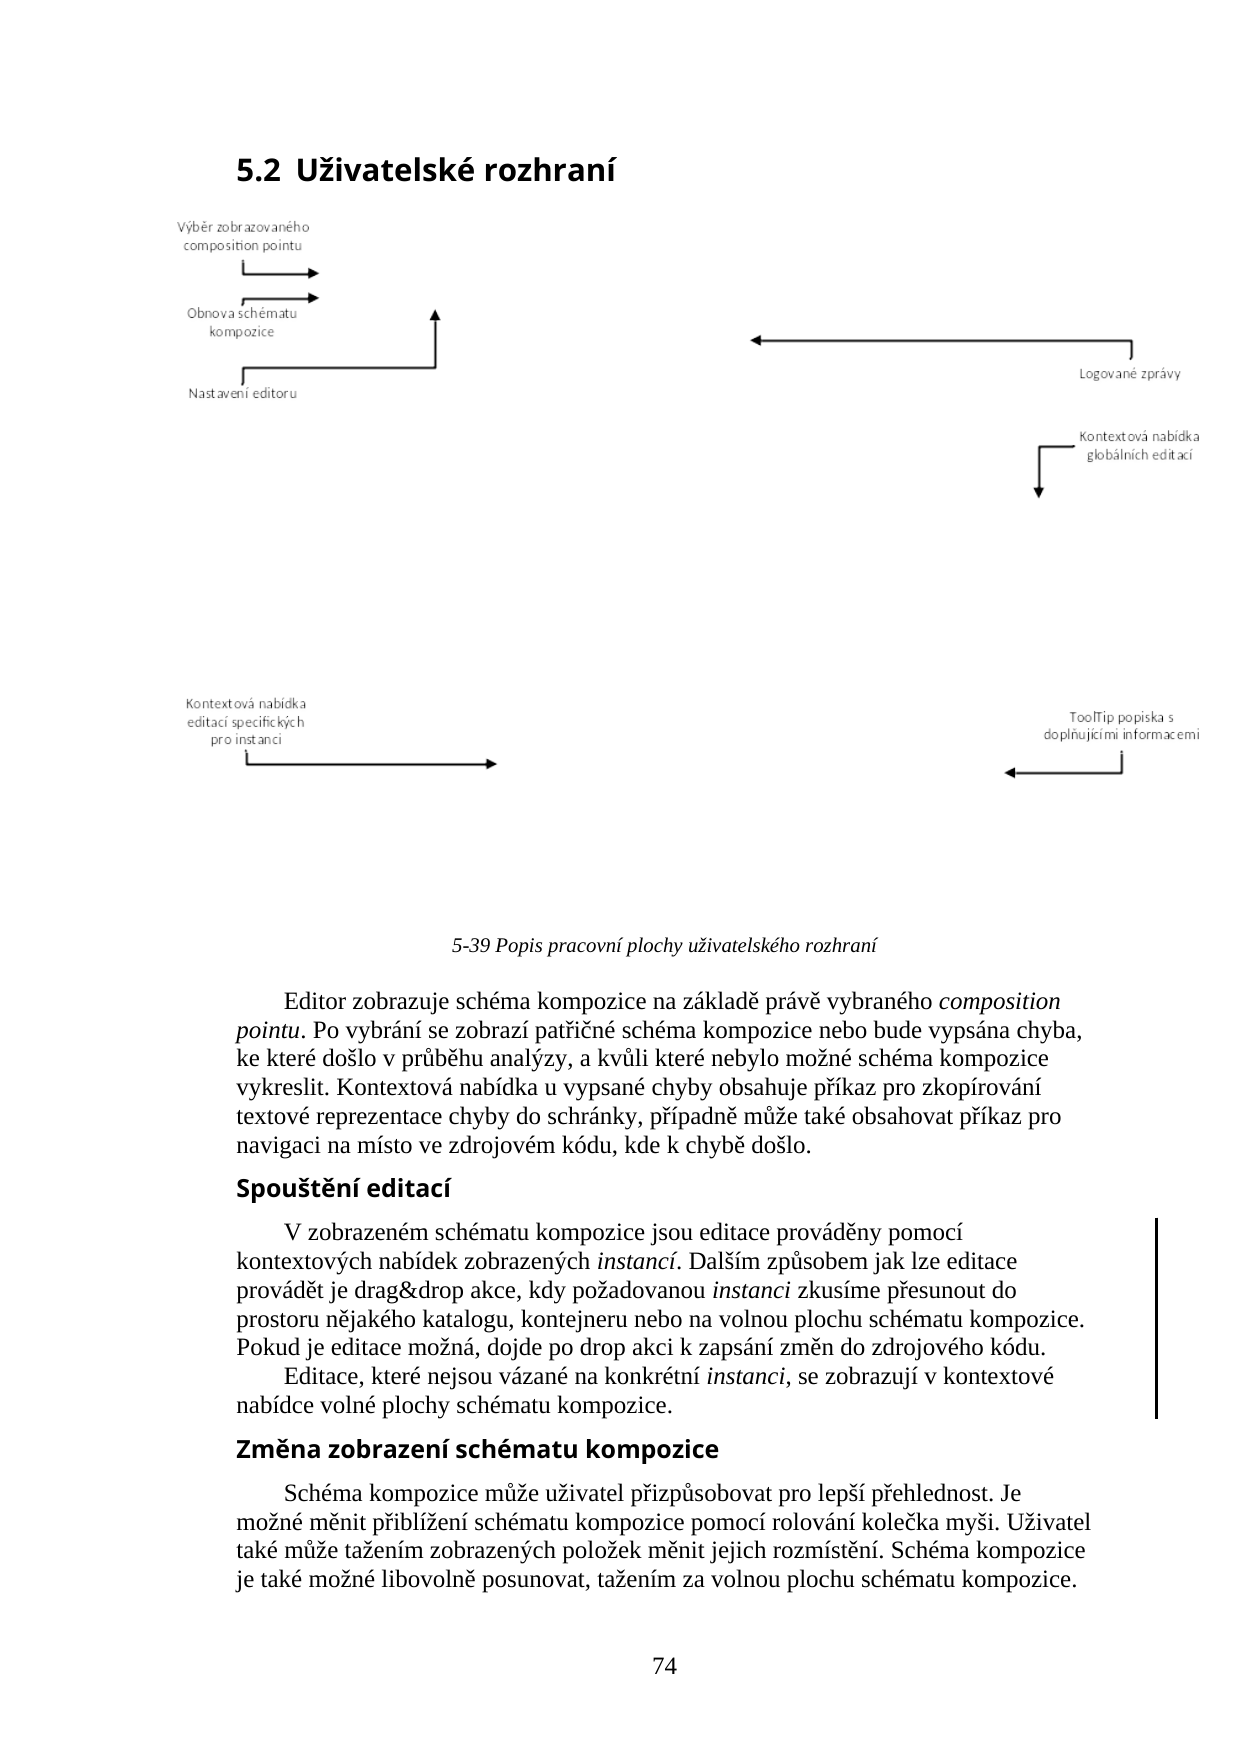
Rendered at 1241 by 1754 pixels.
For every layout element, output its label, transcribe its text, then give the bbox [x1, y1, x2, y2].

text V zobrazeném schématu kompozice jsou editace prováděny pomocí kontextových nabídek zobrazených instancí. Dalším způsobem jak lze editace provádět je drag&drop akce, kdy požadovanou instanci zkusíme přesunout do prostoru nějakého katalogu, kontejneru nebo na volnou plochu schématu kompozice. Pokud je editace možná, dojde po drop akci k zapsání změn do zdrojového kódu. [236, 1217, 1157, 1361]
text Editace, které nejsou vázané na konkrétní instanci, se zobrazují v kontextové nabídce volné plochy schématu kompozice. [236, 1361, 1092, 1419]
subtitle Uživatelské rozhraní [236, 148, 1092, 190]
text Změna zobrazení schématu kompozice [236, 1431, 1092, 1465]
text Spouštění editací [236, 1171, 1092, 1205]
text Editor zobrazuje schéma kompozice na základě právě vybraného composition pointu. Po vybrání se zobrazí patřičné schéma kompozice nebo bude vypsána chyba, ke které došlo v průběhu analýzy, a kvůli které nebylo možné schéma kompozice vykreslit. Kontextová nabídka u vypsané chyby obsahuje příkaz pro zkopírování textové reprezentace chyby do schránky, případně může také obsahovat příkaz pro navigaci na místo ve zdrojovém kódu, kde k chybě došlo. [236, 986, 1092, 1158]
text Schéma kompozice může uživatel přizpůsobovat pro lepší přehlednost. Je možné měnit přiblížení schématu kompozice pomocí rolování kolečka myši. Uživatel také může tažením zobrazených položek měnit jejich rozmístění. Schéma kompozice je také možné libovolně posunovat, tažením za volnou plochu schématu kompozice. [236, 1478, 1092, 1593]
